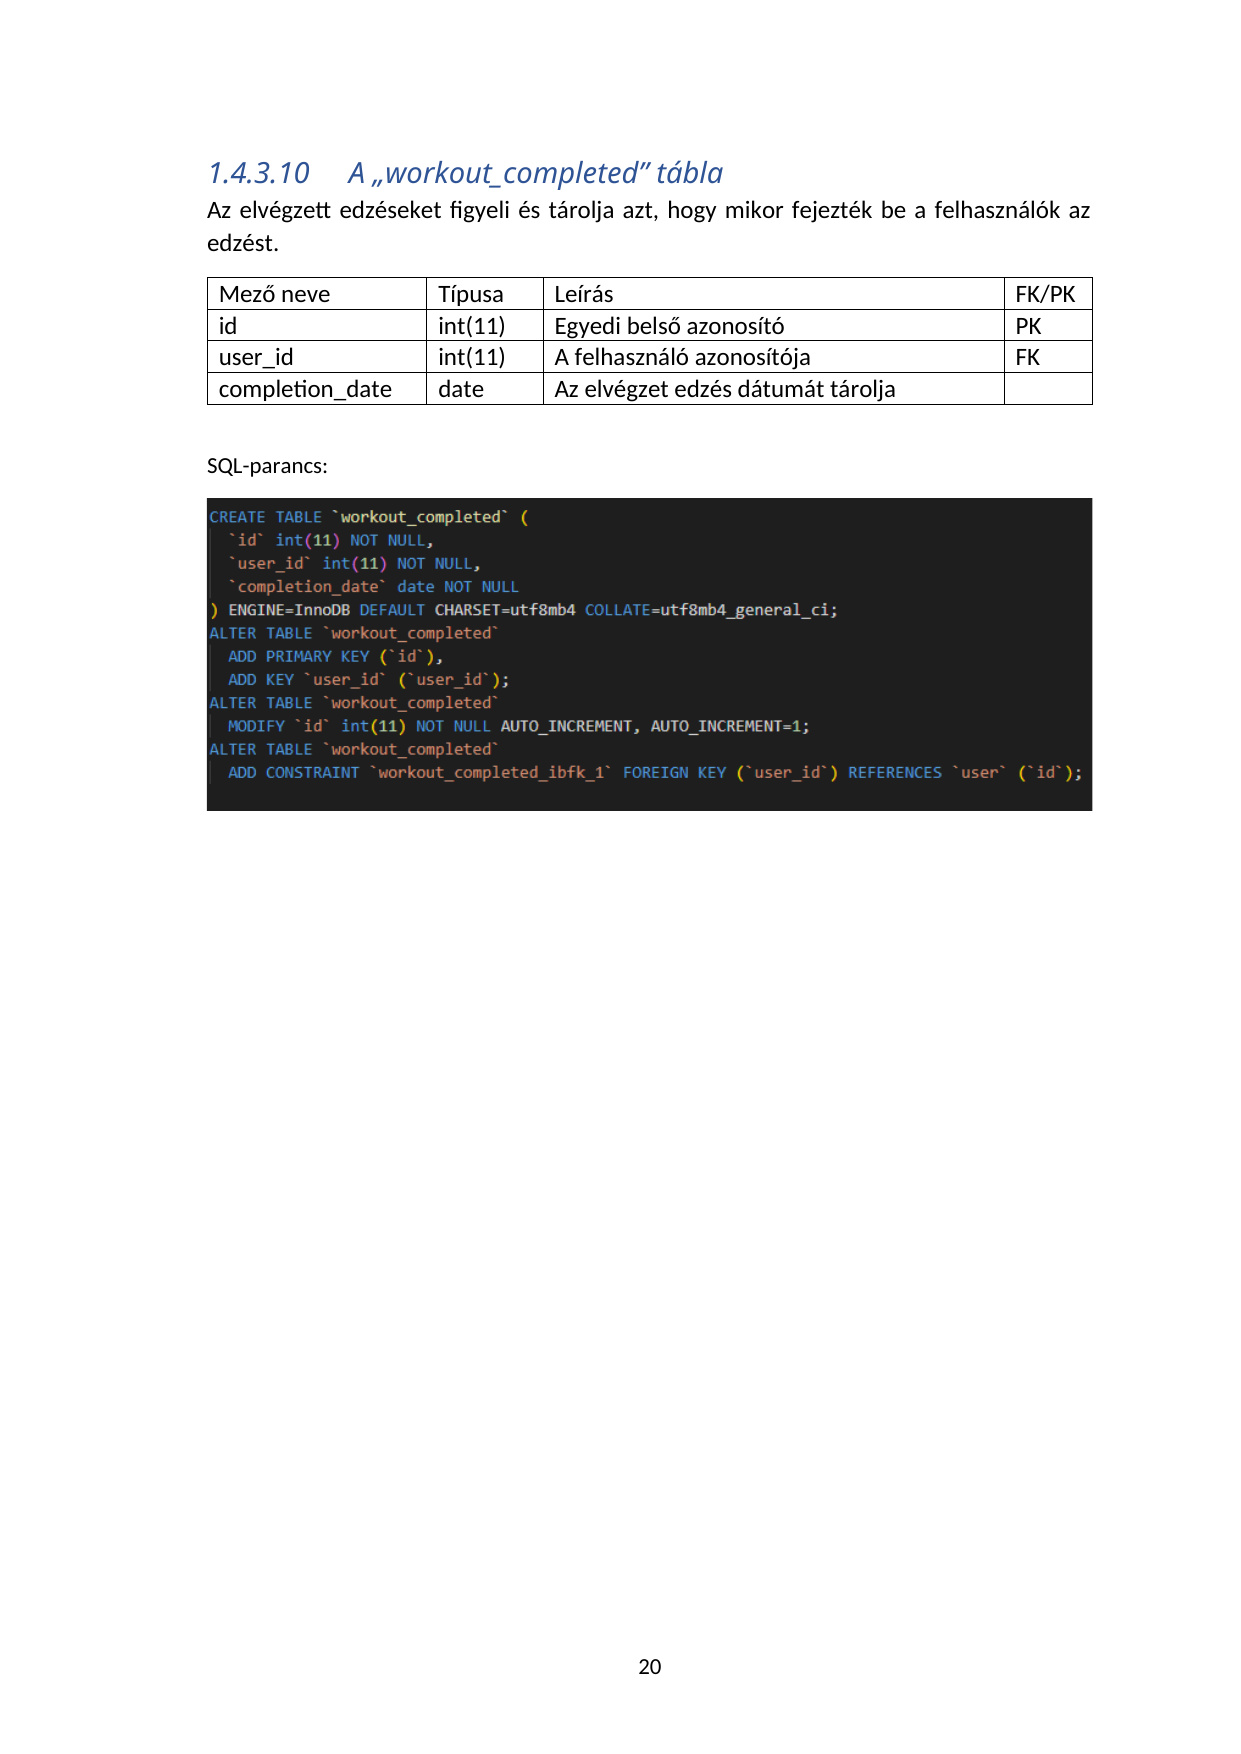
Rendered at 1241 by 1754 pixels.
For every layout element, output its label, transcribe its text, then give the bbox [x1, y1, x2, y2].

text Az elvégzett edzéseket figyeli és tárolja azt, hogy mikor fejezték be a felhasználók az edzést. [207, 195, 1093, 258]
table_cell int(11) [427, 310, 543, 340]
table_cell A felhasználó azonosítója [544, 341, 1004, 372]
table_header Mező neve [208, 278, 426, 309]
table_cell int(11) [427, 341, 543, 372]
table_cell user_id [208, 341, 426, 372]
table_header FK/PK [1005, 278, 1092, 309]
picture [206, 498, 1093, 811]
table_cell completion_date [208, 373, 426, 403]
table_cell Egyedi belső azonosító [544, 310, 1004, 340]
table_header Leírás [544, 278, 1004, 309]
subtitle A „workout_completed” tábla [207, 152, 1092, 192]
table_cell PK [1005, 310, 1092, 340]
table_cell id [208, 310, 426, 340]
table_cell [1005, 373, 1092, 403]
text SQL-parancs: [207, 451, 1092, 479]
table_cell Az elvégzet edzés dátumát tárolja [544, 373, 1004, 403]
table_header Típusa [427, 278, 543, 309]
table_cell FK [1005, 341, 1092, 372]
table_cell date [427, 373, 543, 403]
